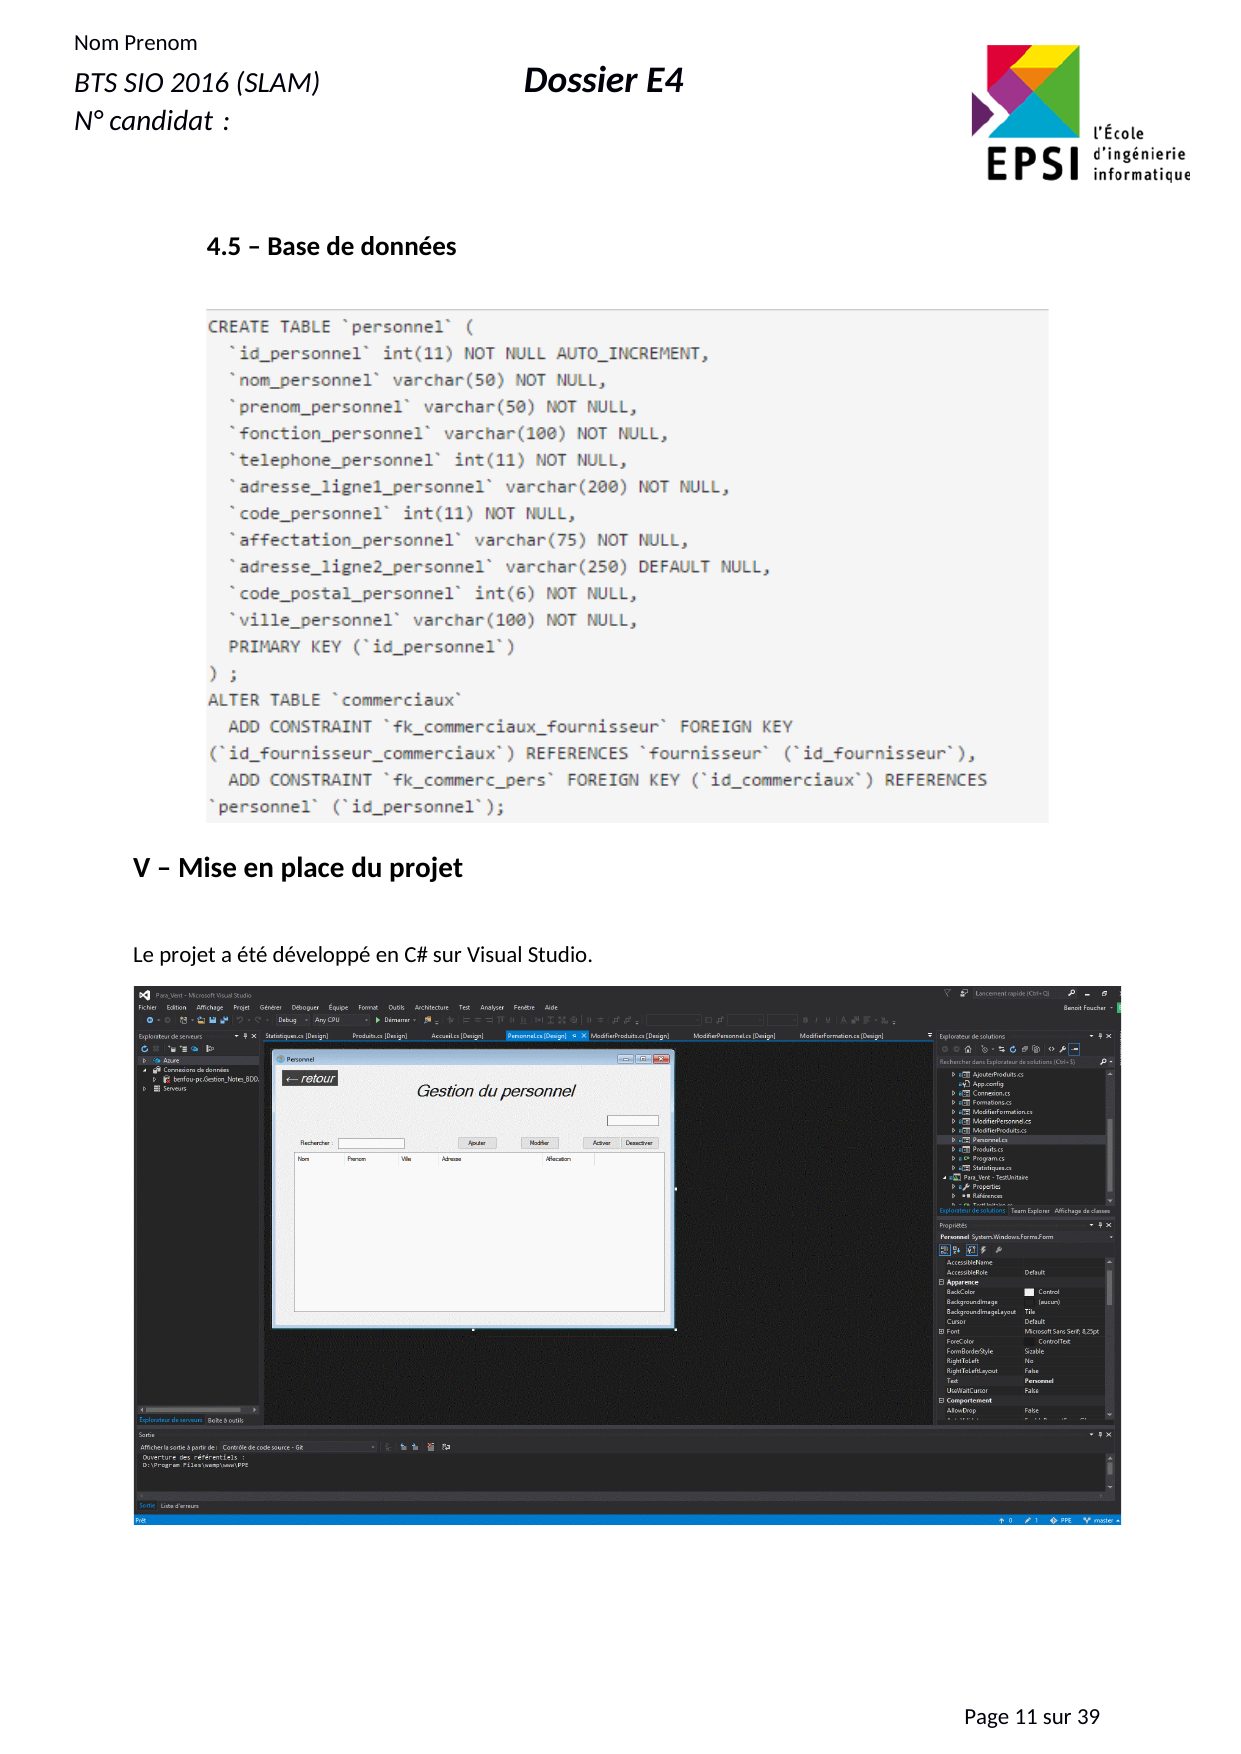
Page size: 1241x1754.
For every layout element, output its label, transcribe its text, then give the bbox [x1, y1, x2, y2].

subtitle 4.5 – Base de données [133, 229, 1122, 262]
text Le projet a été développé en C# sur Visual Studio. [133, 940, 1122, 968]
subtitle V – Mise en place du projet [133, 849, 1122, 884]
picture [133, 986, 1122, 1525]
picture [971, 45, 1190, 183]
picture [206, 309, 1049, 823]
